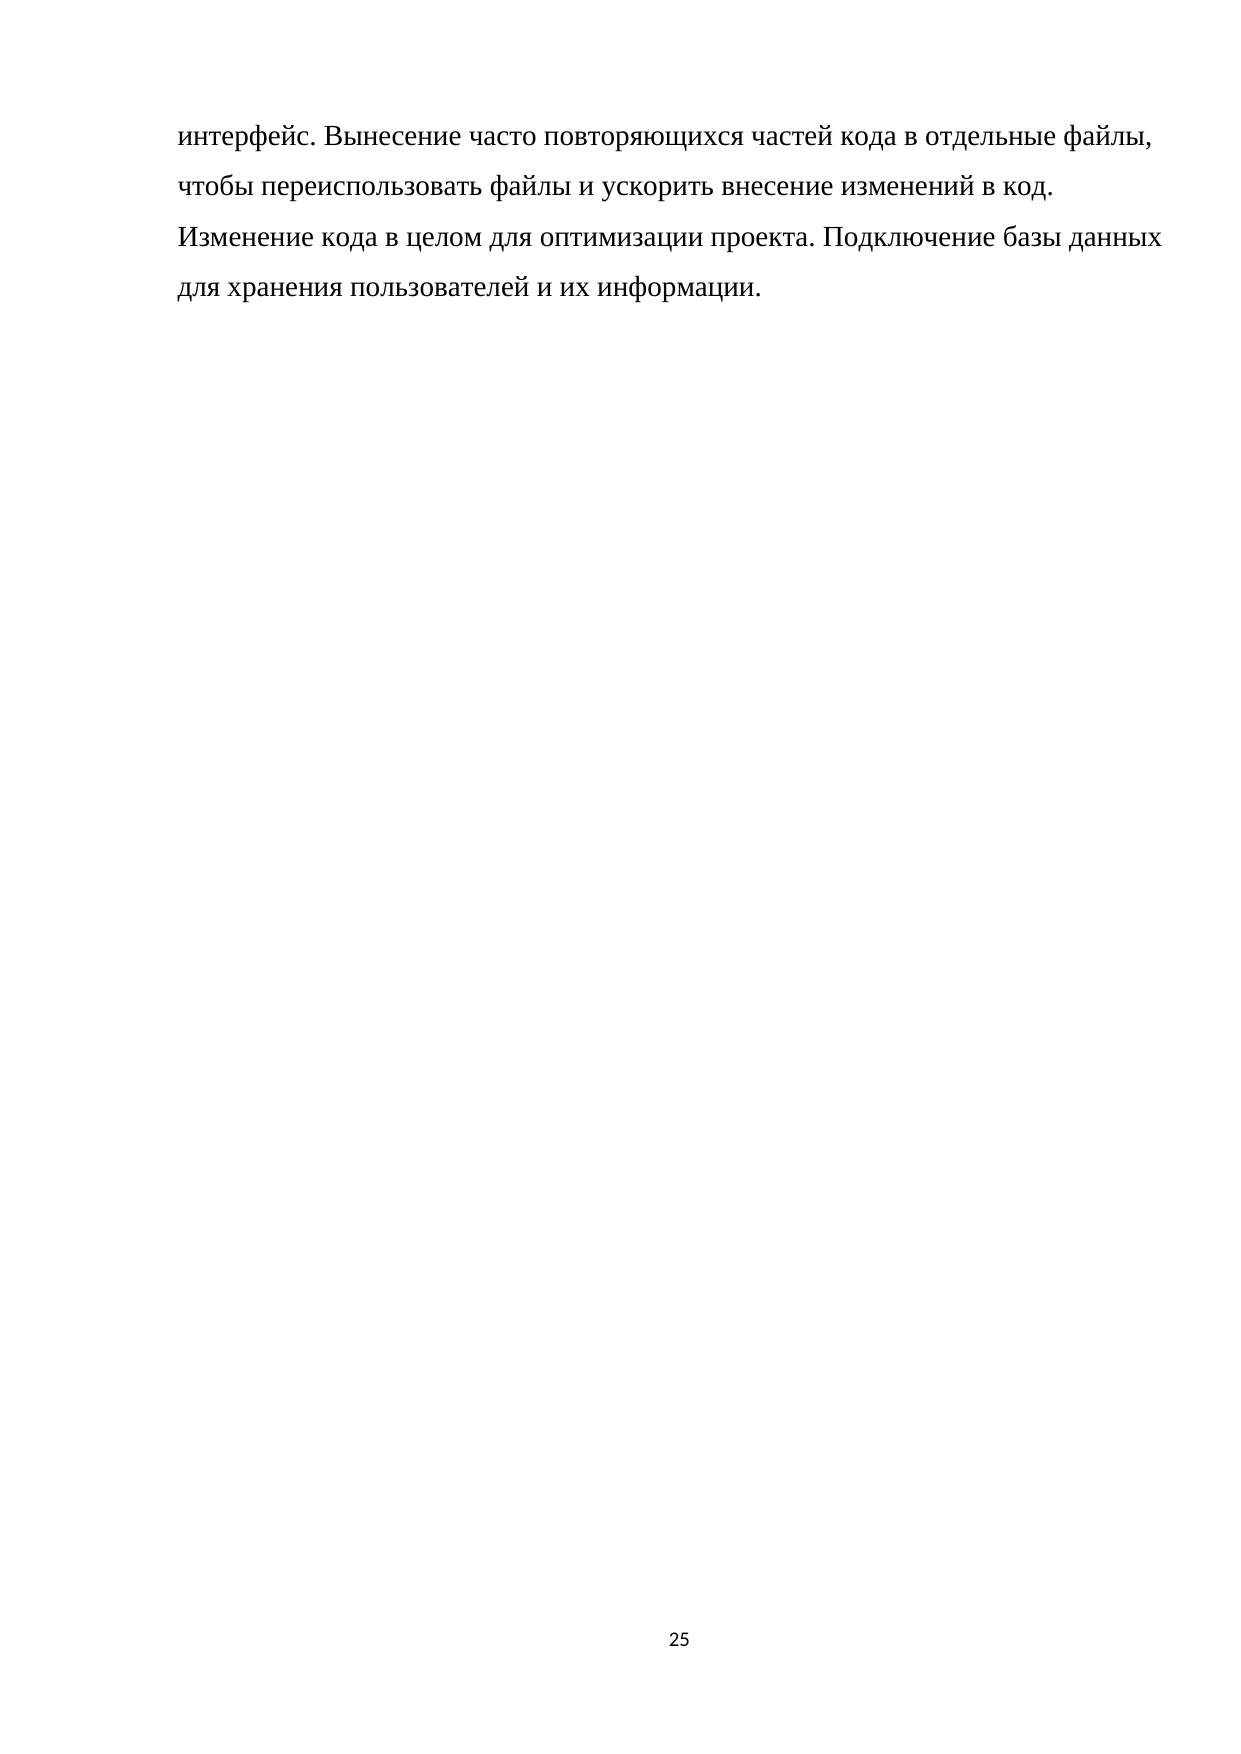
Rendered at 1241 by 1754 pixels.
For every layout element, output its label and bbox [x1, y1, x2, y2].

text [177, 118, 1181, 303]
